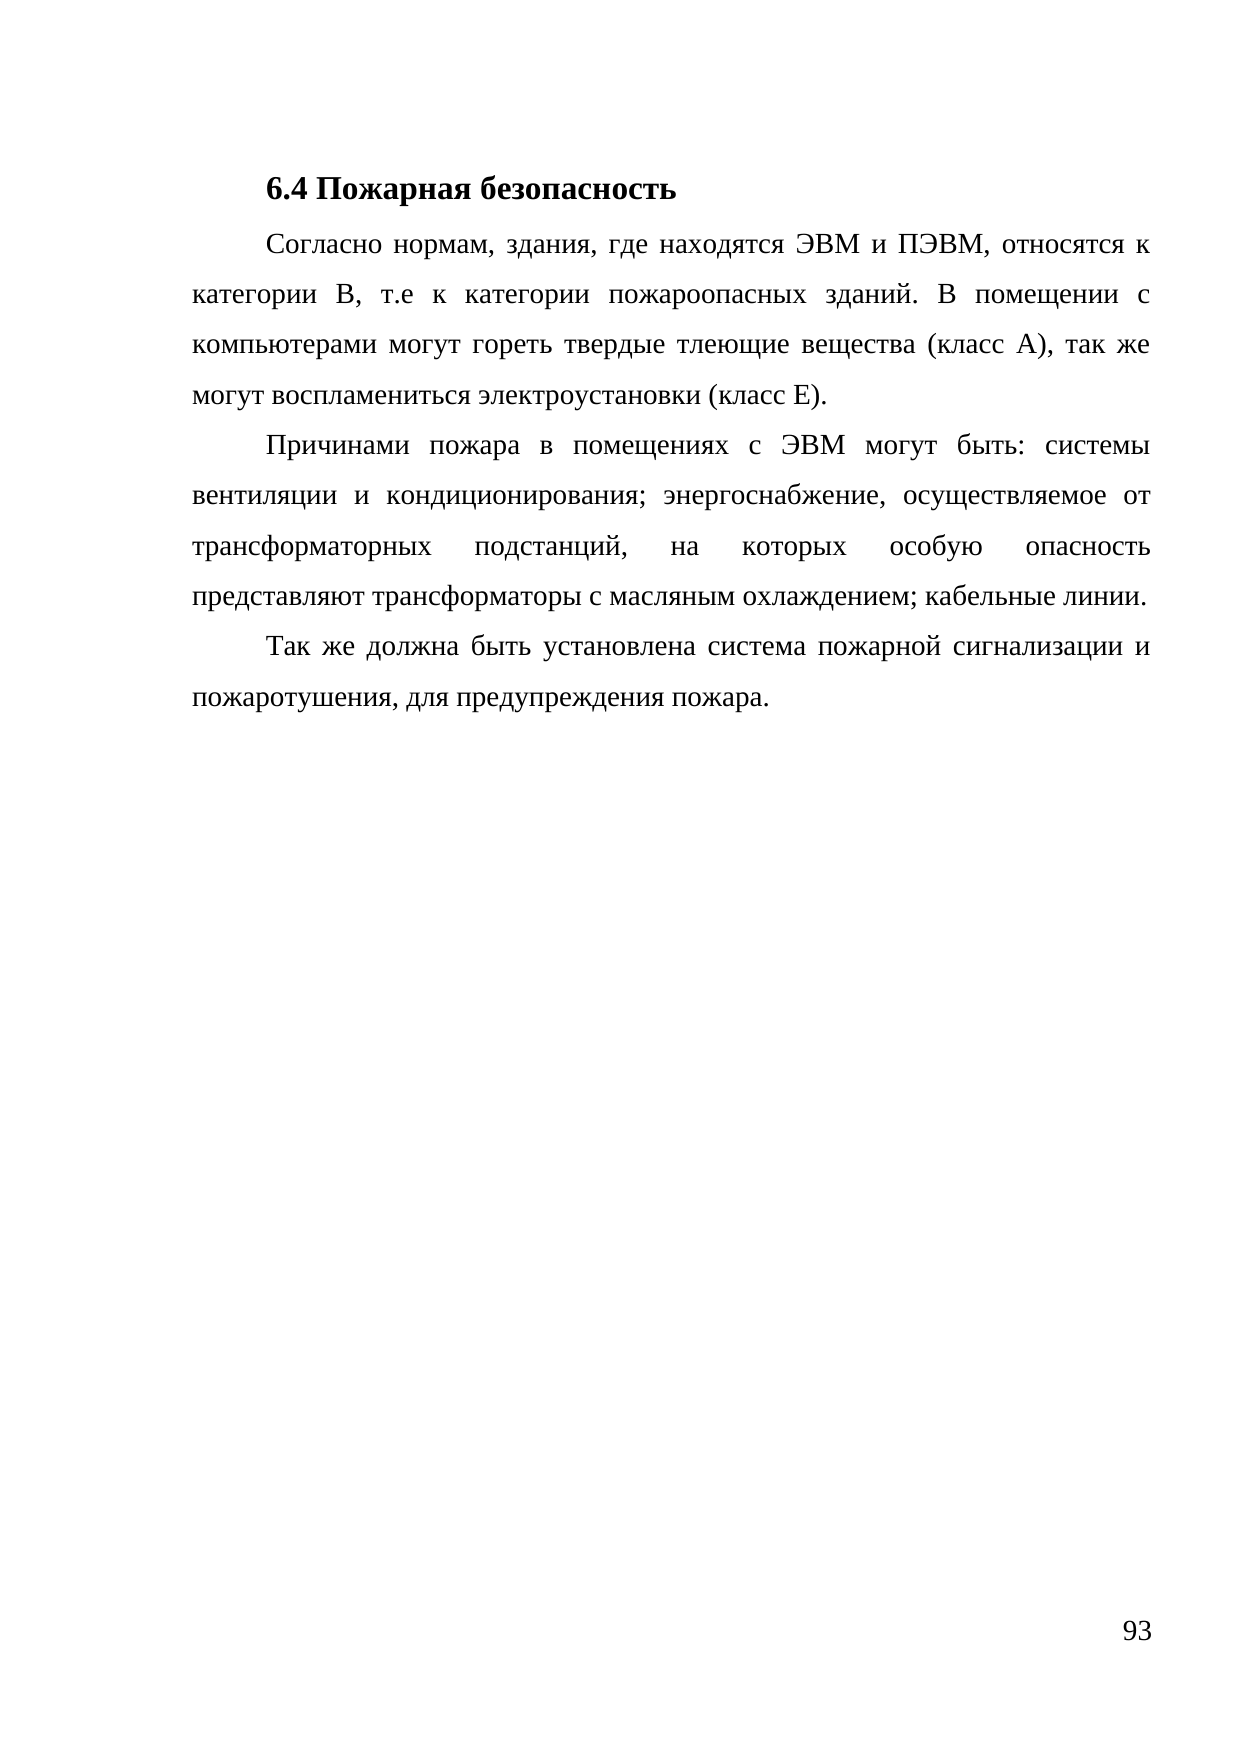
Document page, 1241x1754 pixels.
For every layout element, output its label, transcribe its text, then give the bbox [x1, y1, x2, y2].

text Так же должна быть установлена система пожарной сигнализации и пожаротушения, для предупреждения пожара. [192, 628, 1152, 712]
text 6.4 Пожарная безопасность [192, 168, 1152, 207]
text Причинами пожара в помещениях с ЭВМ могут быть: системы вентиляции и кондиционирования; энергоснабжение, осуществляемое от трансформаторных подстанций, на которых особую опасность представляют трансформаторы с масляным охлаждением; кабельные линии. [192, 427, 1152, 612]
text Согласно нормам, здания, где находятся ЭВМ и ПЭВМ, относятся к категории В, т.е к категории пожароопасных зданий. В помещении с компьютерами могут гореть твердые тлеющие вещества (класс А), так же могут воспламениться электроустановки (класс Е). [192, 226, 1152, 410]
